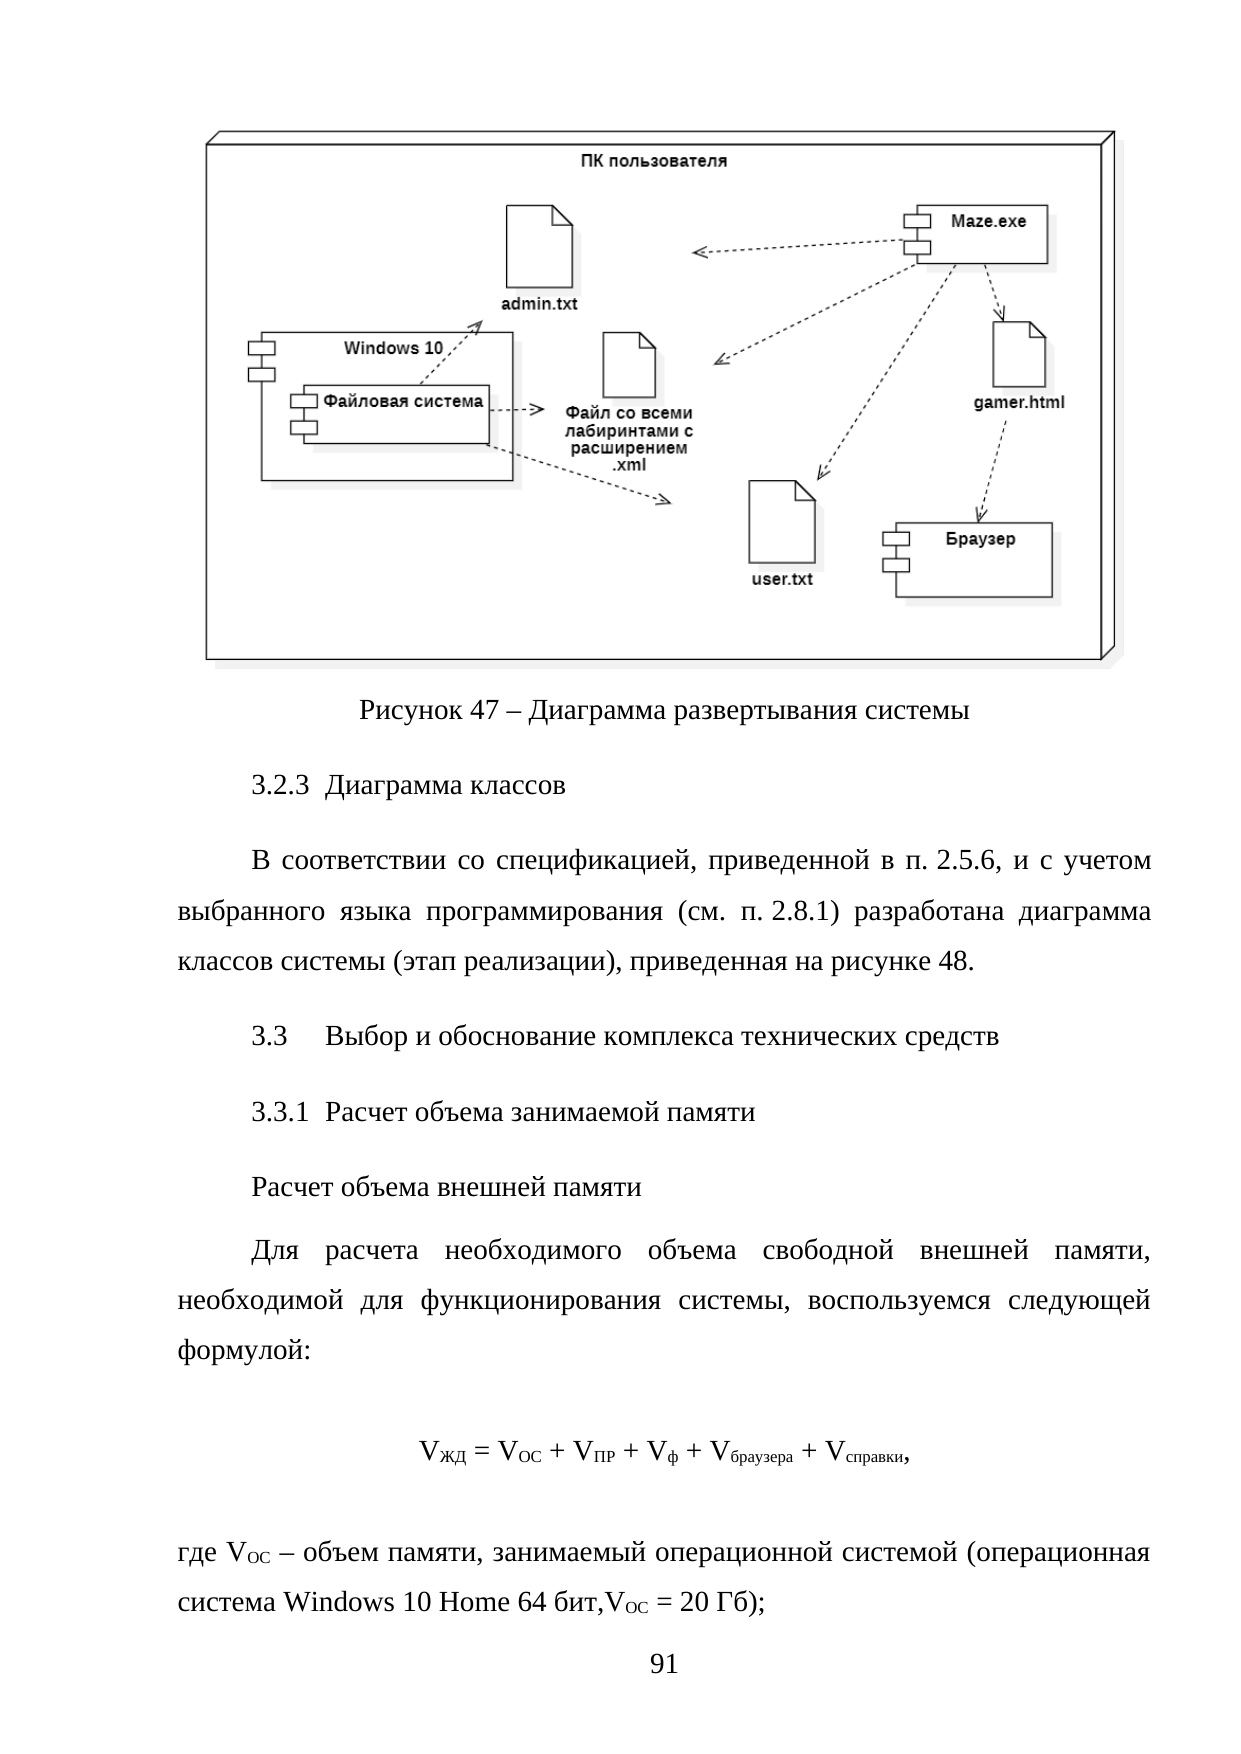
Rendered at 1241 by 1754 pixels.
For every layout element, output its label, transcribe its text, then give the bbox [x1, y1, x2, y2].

text В соответствии со спецификацией, приведенной в п. 2.5.6, и с учетом выбранного языка программирования (см. п. 2.8.1) разработана диаграмма классов системы (этап реализации), приведенная на рисунке 48. [177, 842, 1152, 977]
text Расчет объема внешней памяти [177, 1169, 1152, 1202]
list Выбор и обоснование комплекса технических средств [251, 1018, 1152, 1052]
picture [193, 118, 1136, 676]
text VЖД = VОС + VПР + Vф + Vбраузера + Vсправки, [177, 1433, 1152, 1467]
list Расчет объема занимаемой памяти [251, 1094, 1152, 1127]
text Диаграмма классов [251, 767, 1152, 801]
text Для расчета необходимого объема свободной внешней памяти, необходимой для функционирования системы, воспользуемся следующей формулой: [177, 1232, 1152, 1366]
text где VОС – объем памяти, занимаемый операционной системой (операционная система Windows 10 Home 64 бит,VОС = 20 Гб); [177, 1534, 1152, 1617]
